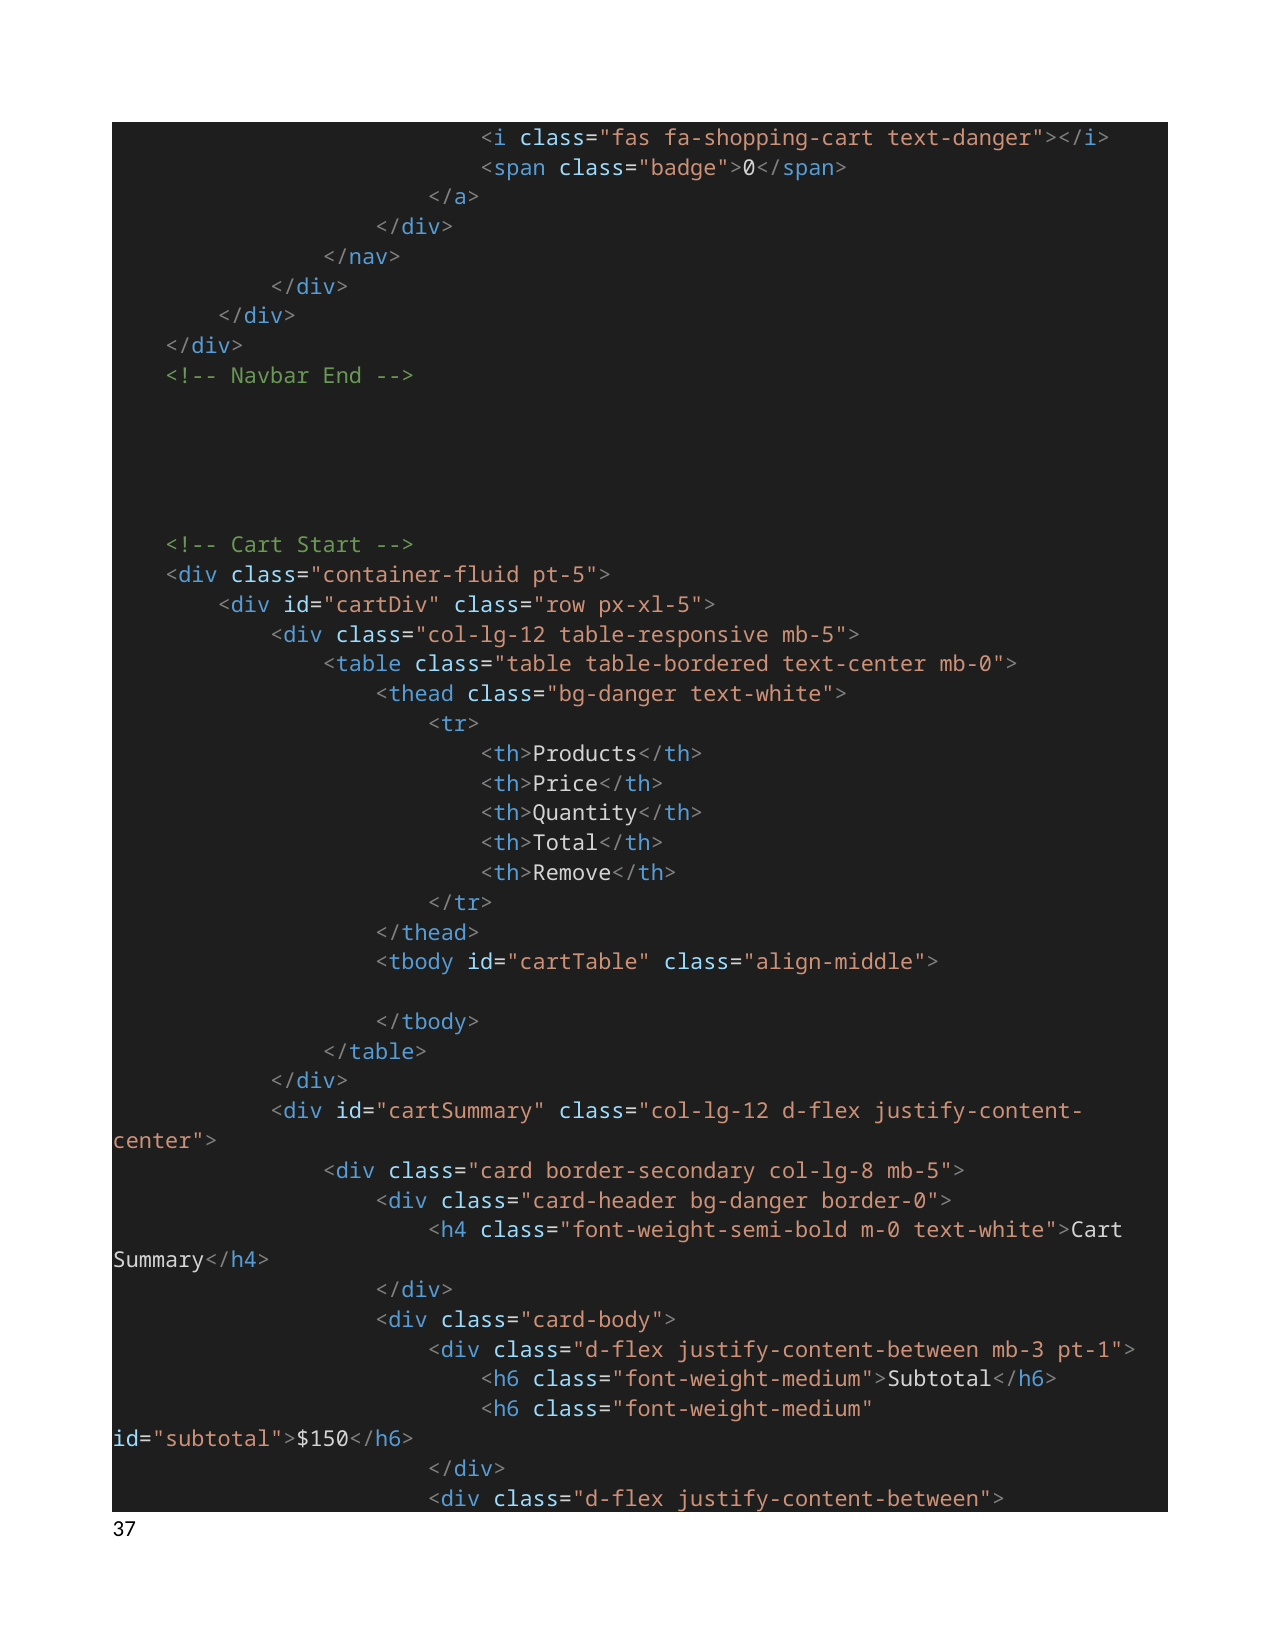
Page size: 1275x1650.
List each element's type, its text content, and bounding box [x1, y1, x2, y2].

text <div class="container-fluid pt-5"> [112, 559, 1168, 589]
text <h4 class="font-weight-semi-bold m-0 text-white">Cart Summary</h4> [112, 1214, 1168, 1274]
text <h6 class="font-weight-medium">Subtotal</h6> [112, 1363, 1168, 1393]
text <div class="card border-secondary col-lg-8 mb-5"> [112, 1155, 1168, 1185]
text </a> [112, 181, 1168, 211]
text <div id="cartSummary" class="col-lg-12 d-flex justify-content-center"> [112, 1095, 1168, 1155]
text </div> [112, 301, 1168, 330]
text <tbody id="cartTable" class="align-middle"> [112, 946, 1168, 976]
text </div> [112, 1453, 1168, 1483]
text <div class="col-lg-12 table-responsive mb-5"> [112, 619, 1168, 648]
text </div> [112, 330, 1168, 360]
text </thead> [112, 917, 1168, 946]
text <div class="card-body"> [112, 1304, 1168, 1334]
text <th>Remove</th> [112, 857, 1168, 887]
text <th>Quantity</th> [112, 797, 1168, 827]
text <!-- Navbar End --> [112, 360, 1168, 390]
text <th>Total</th> [112, 827, 1168, 857]
text <table class="table table-bordered text-center mb-0"> [112, 648, 1168, 678]
text <th>Price</th> [112, 768, 1168, 797]
text <span class="badge">0</span> [112, 152, 1168, 181]
text <div class="d-flex justify-content-between"> [112, 1483, 1168, 1512]
text </div> [112, 1274, 1168, 1304]
text </tr> [112, 887, 1168, 917]
text <h6 class="font-weight-medium" id="subtotal">$150</h6> [112, 1393, 1168, 1453]
text <thead class="bg-danger text-white"> [112, 678, 1168, 708]
text </tbody> [112, 1006, 1168, 1036]
text <!-- Cart Start --> [112, 529, 1168, 559]
text </nav> [112, 241, 1168, 271]
text <div id="cartDiv" class="row px-xl-5"> [112, 589, 1168, 619]
text </div> [112, 211, 1168, 241]
text </table> [112, 1036, 1168, 1066]
text <div class="d-flex justify-content-between mb-3 pt-1"> [112, 1334, 1168, 1363]
text <tr> [112, 708, 1168, 738]
text <i class="fas fa-shopping-cart text-danger"></i> [112, 122, 1168, 152]
text </div> [112, 1066, 1168, 1095]
text </div> [112, 271, 1168, 301]
text <th>Products</th> [112, 738, 1168, 768]
text <div class="card-header bg-danger border-0"> [112, 1185, 1168, 1214]
